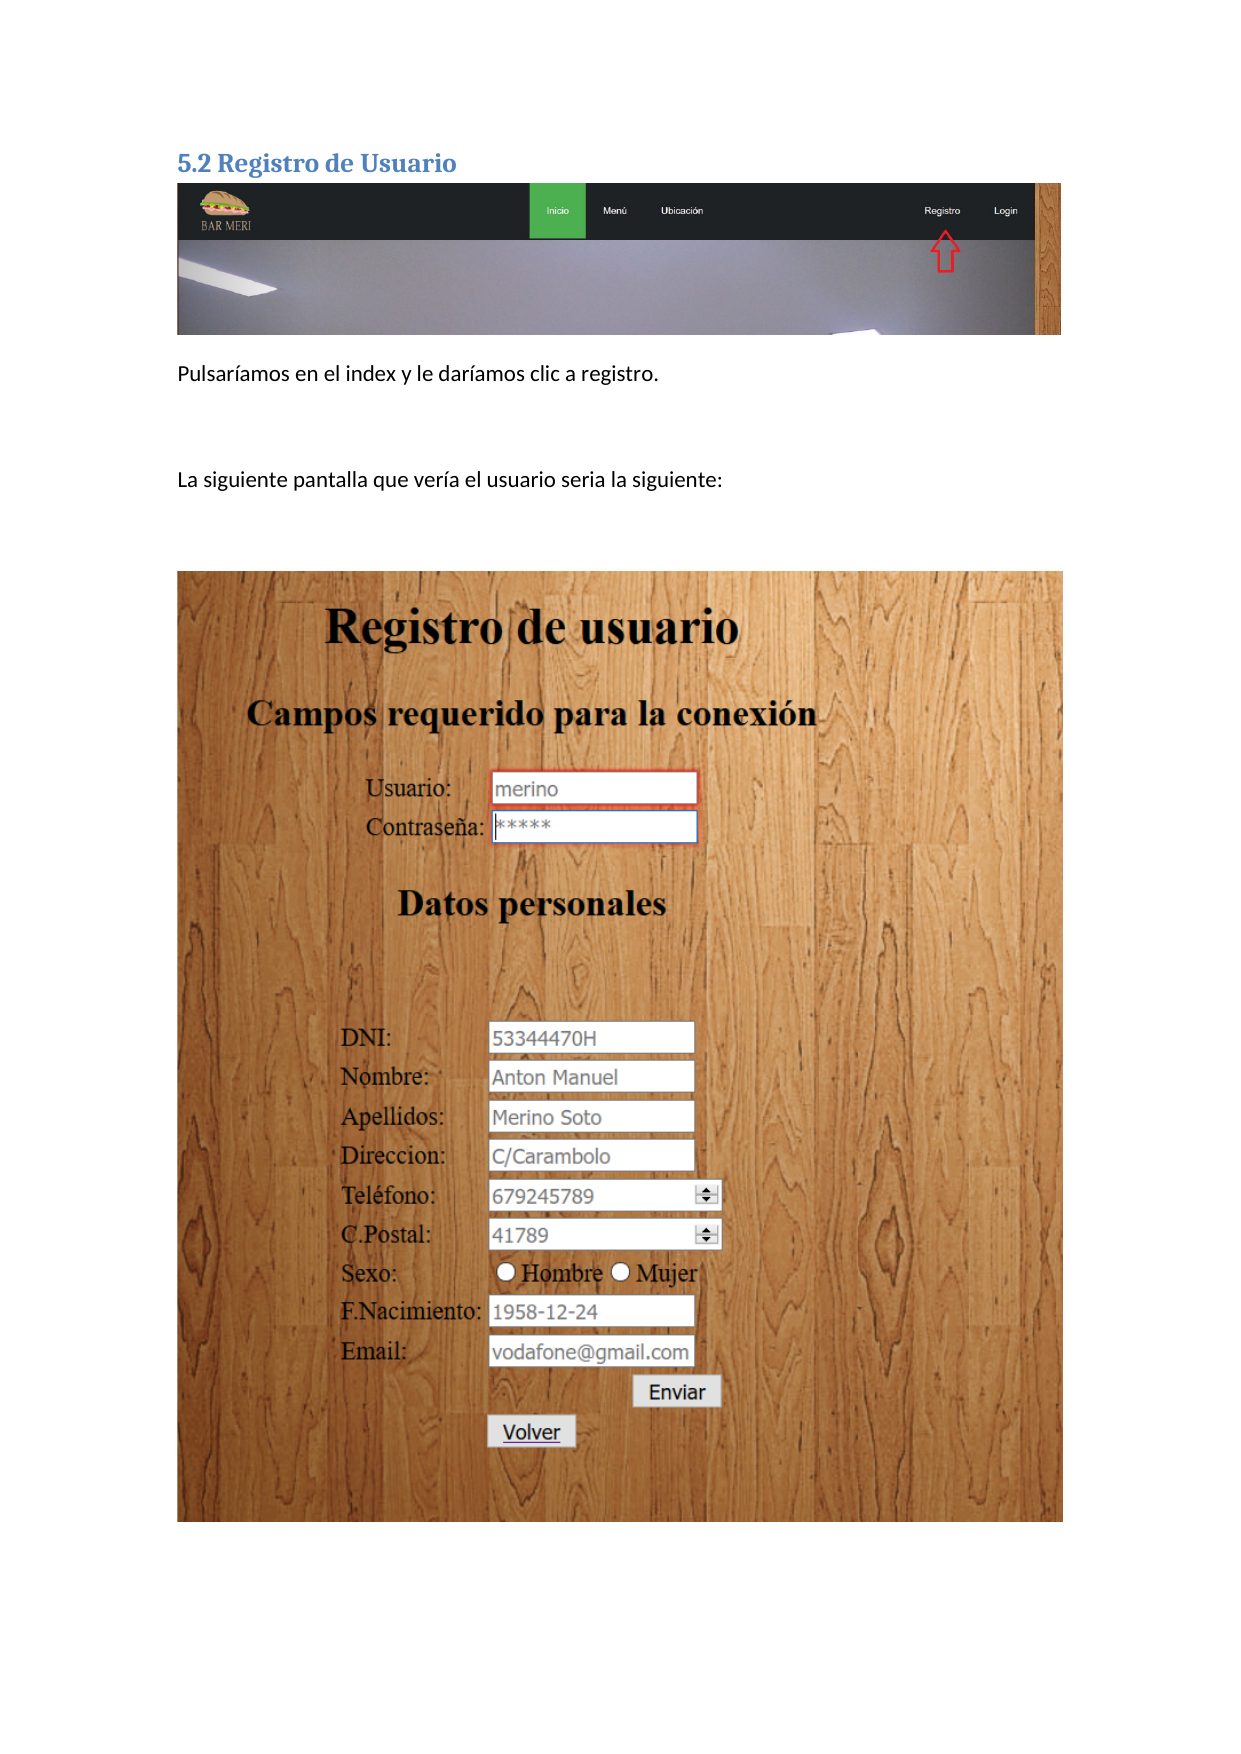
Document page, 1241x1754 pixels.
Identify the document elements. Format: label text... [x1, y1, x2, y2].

text Pulsaríamos en el index y le daríamos clic a registro. [177, 359, 1063, 388]
picture [177, 183, 1061, 335]
picture [177, 571, 1063, 1522]
subtitle 5.2 Registro de Usuario [177, 148, 1063, 179]
text La siguiente pantalla que vería el usuario seria la siguiente: [177, 466, 1063, 494]
